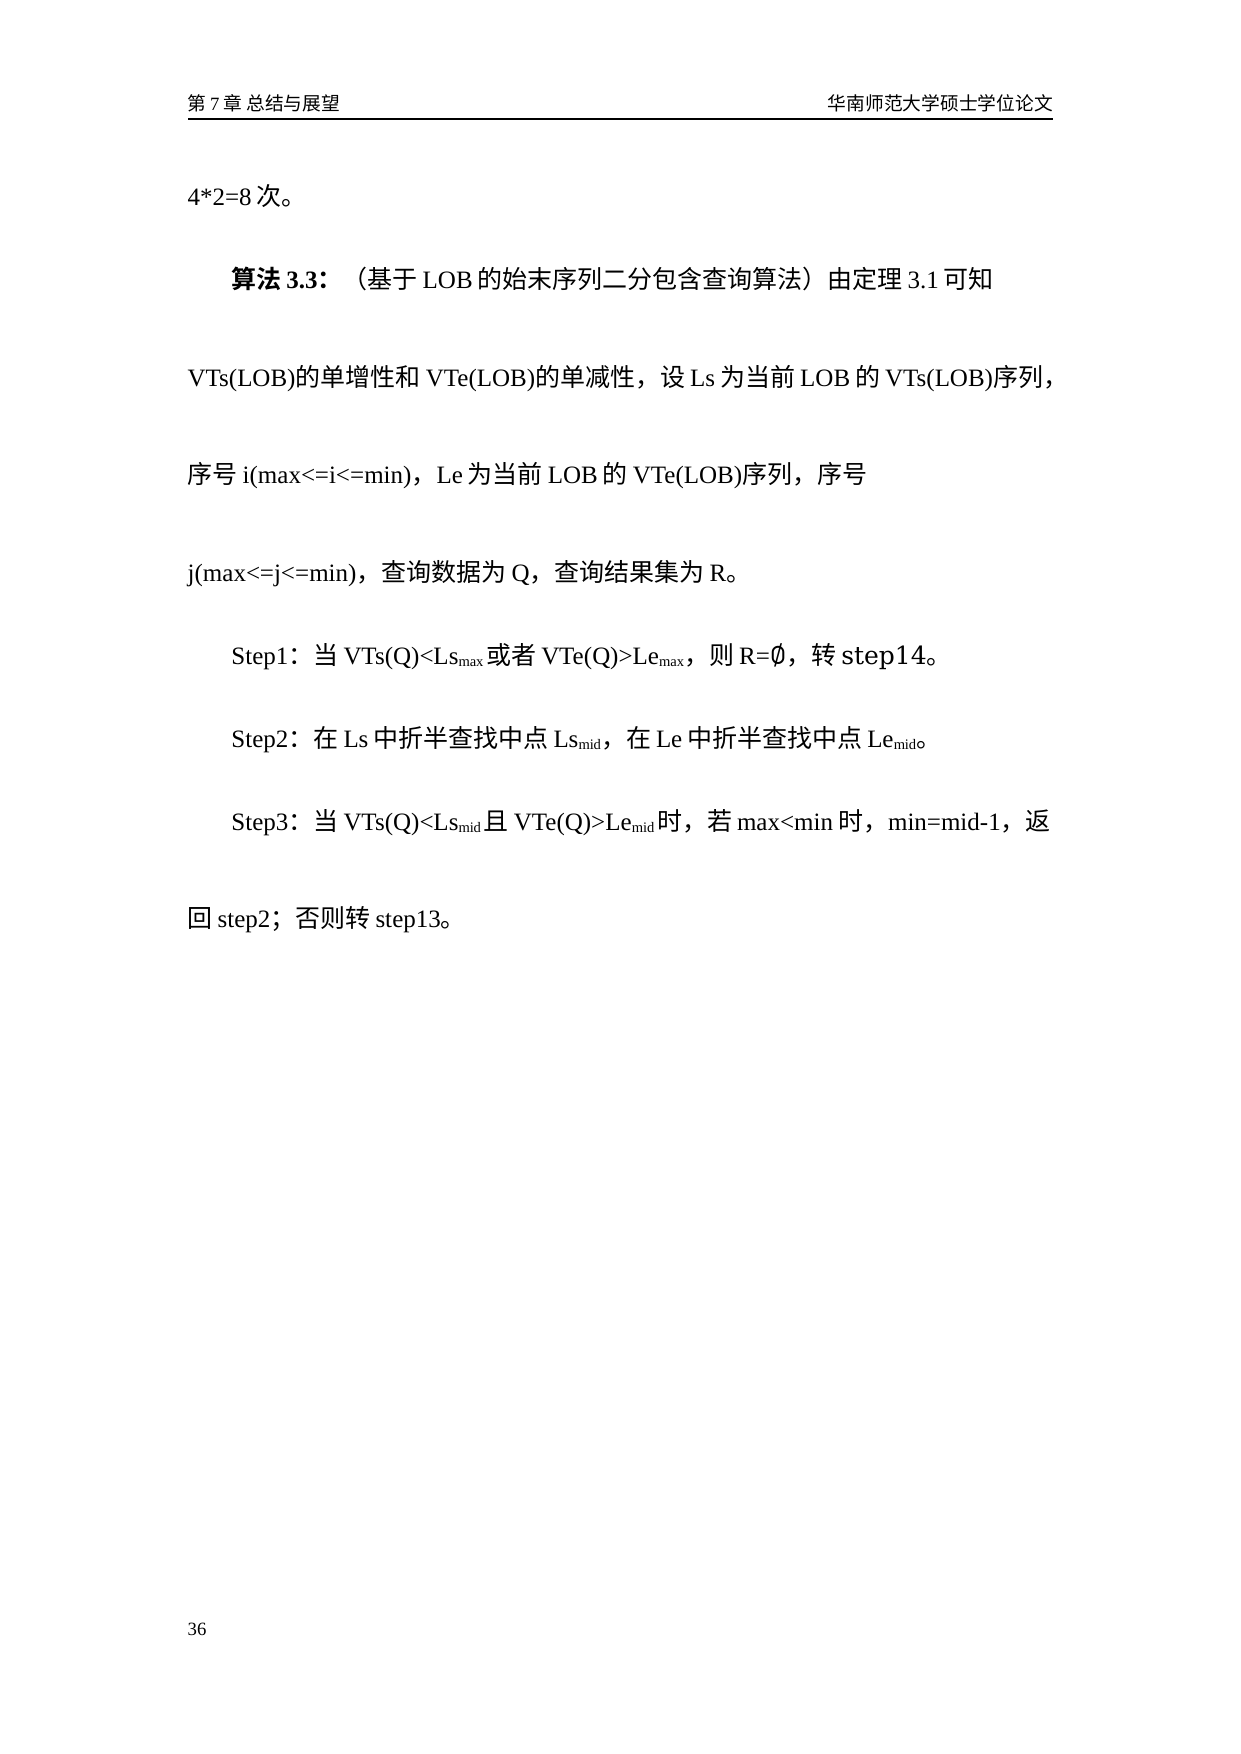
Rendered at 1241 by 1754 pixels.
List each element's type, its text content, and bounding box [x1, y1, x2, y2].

text Step3：当VTs(Q)<Lsmid且VTe(Q)>Lemid时，若max<min时，min=mid-1，返回step2；否则转step13。 [187, 787, 1053, 949]
text Step1：当VTs(Q)<Lsmax或者VTe(Q)>Lemax，则R=∅，转step14。 [187, 621, 1053, 686]
text 算法3.3：（基于LOB的始末序列二分包含查询算法）由定理3.1可知VTs(LOB)的单增性和VTe(LOB)的单减性，设Ls为当前LOB的VTs(LOB)序列，序号i(max<=i<=min)，Le为当前LOB的VTe(LOB)序列，序号j(max<=j<=min)，查询数据为Q，查询结果集为R。 [187, 245, 1053, 603]
text Step2：在Ls中折半查找中点Lsmid，在Le中折半查找中点Lemid。 [187, 704, 1053, 769]
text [187, 162, 1053, 227]
